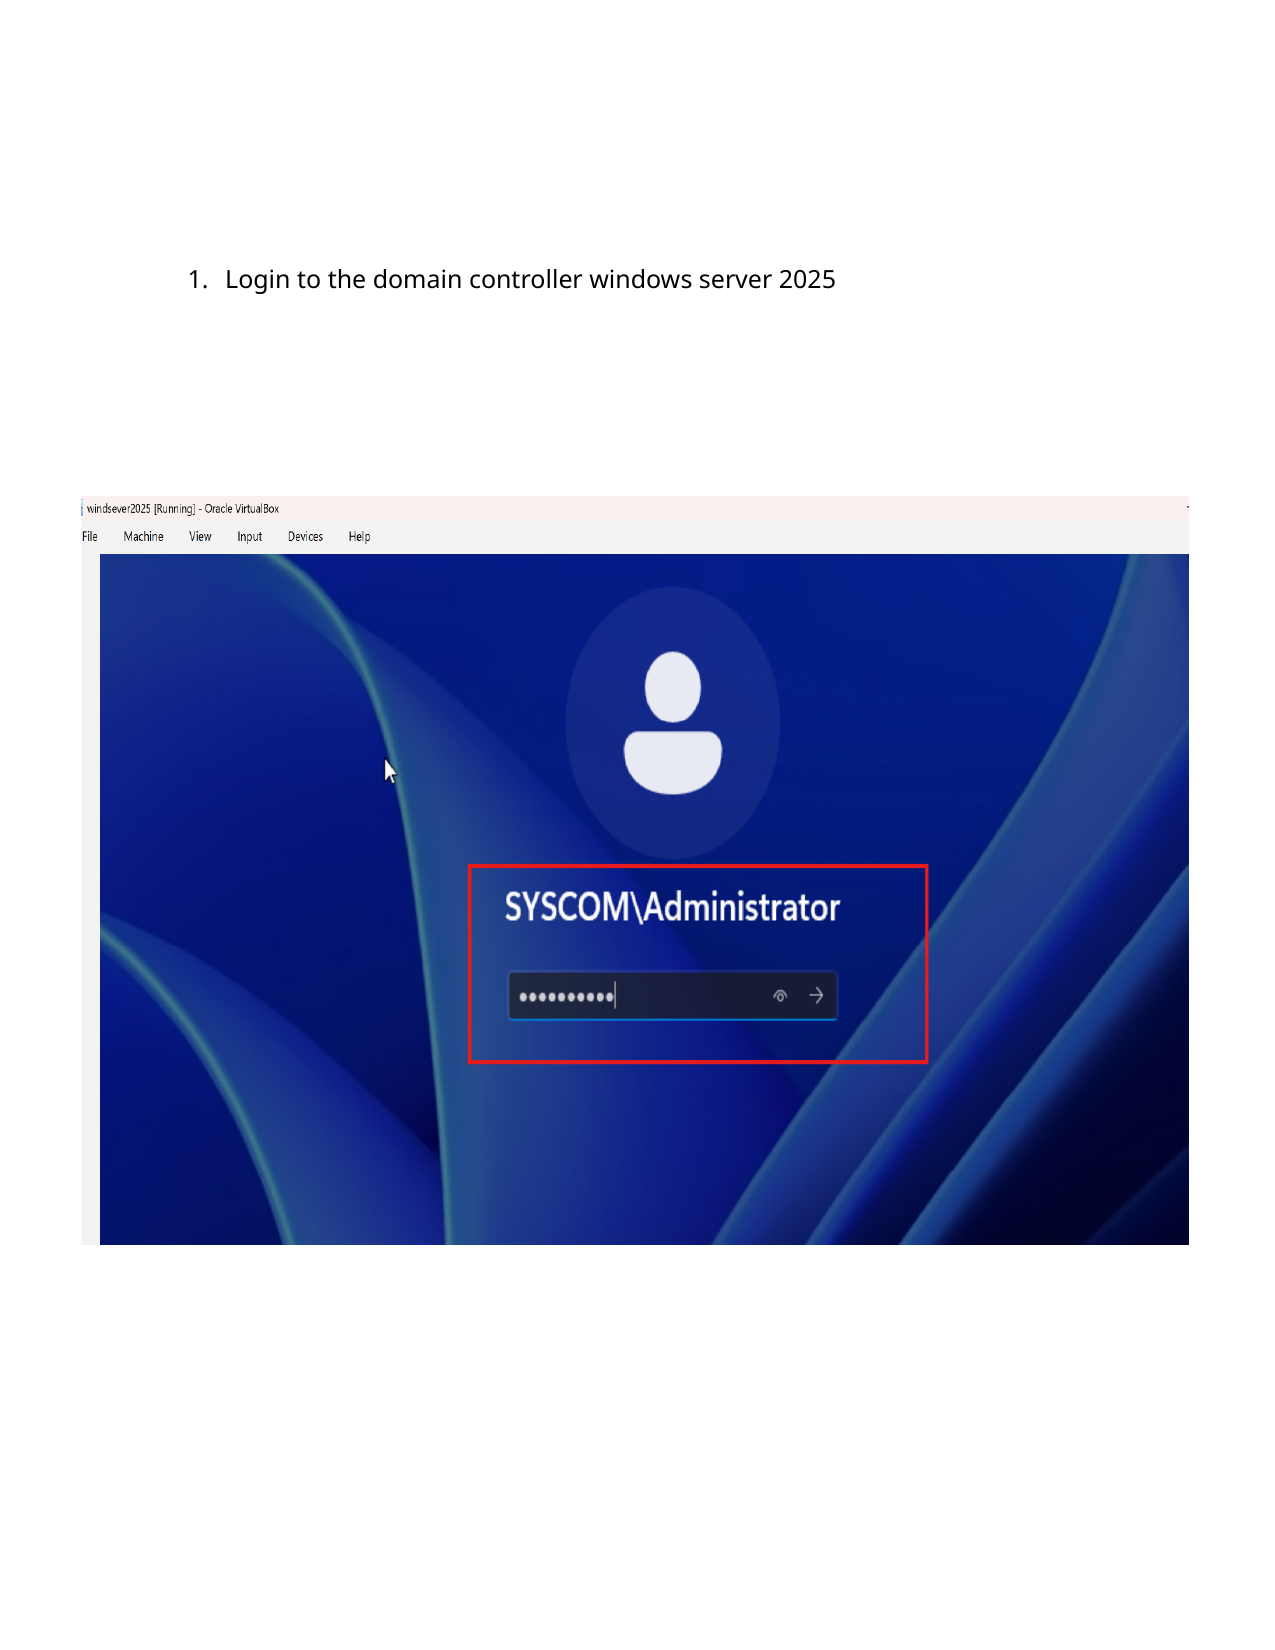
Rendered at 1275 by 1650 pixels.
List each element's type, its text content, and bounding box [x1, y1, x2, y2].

picture [79, 496, 1189, 1243]
list Login to the domain controller windows server 2025 [187, 262, 1125, 296]
